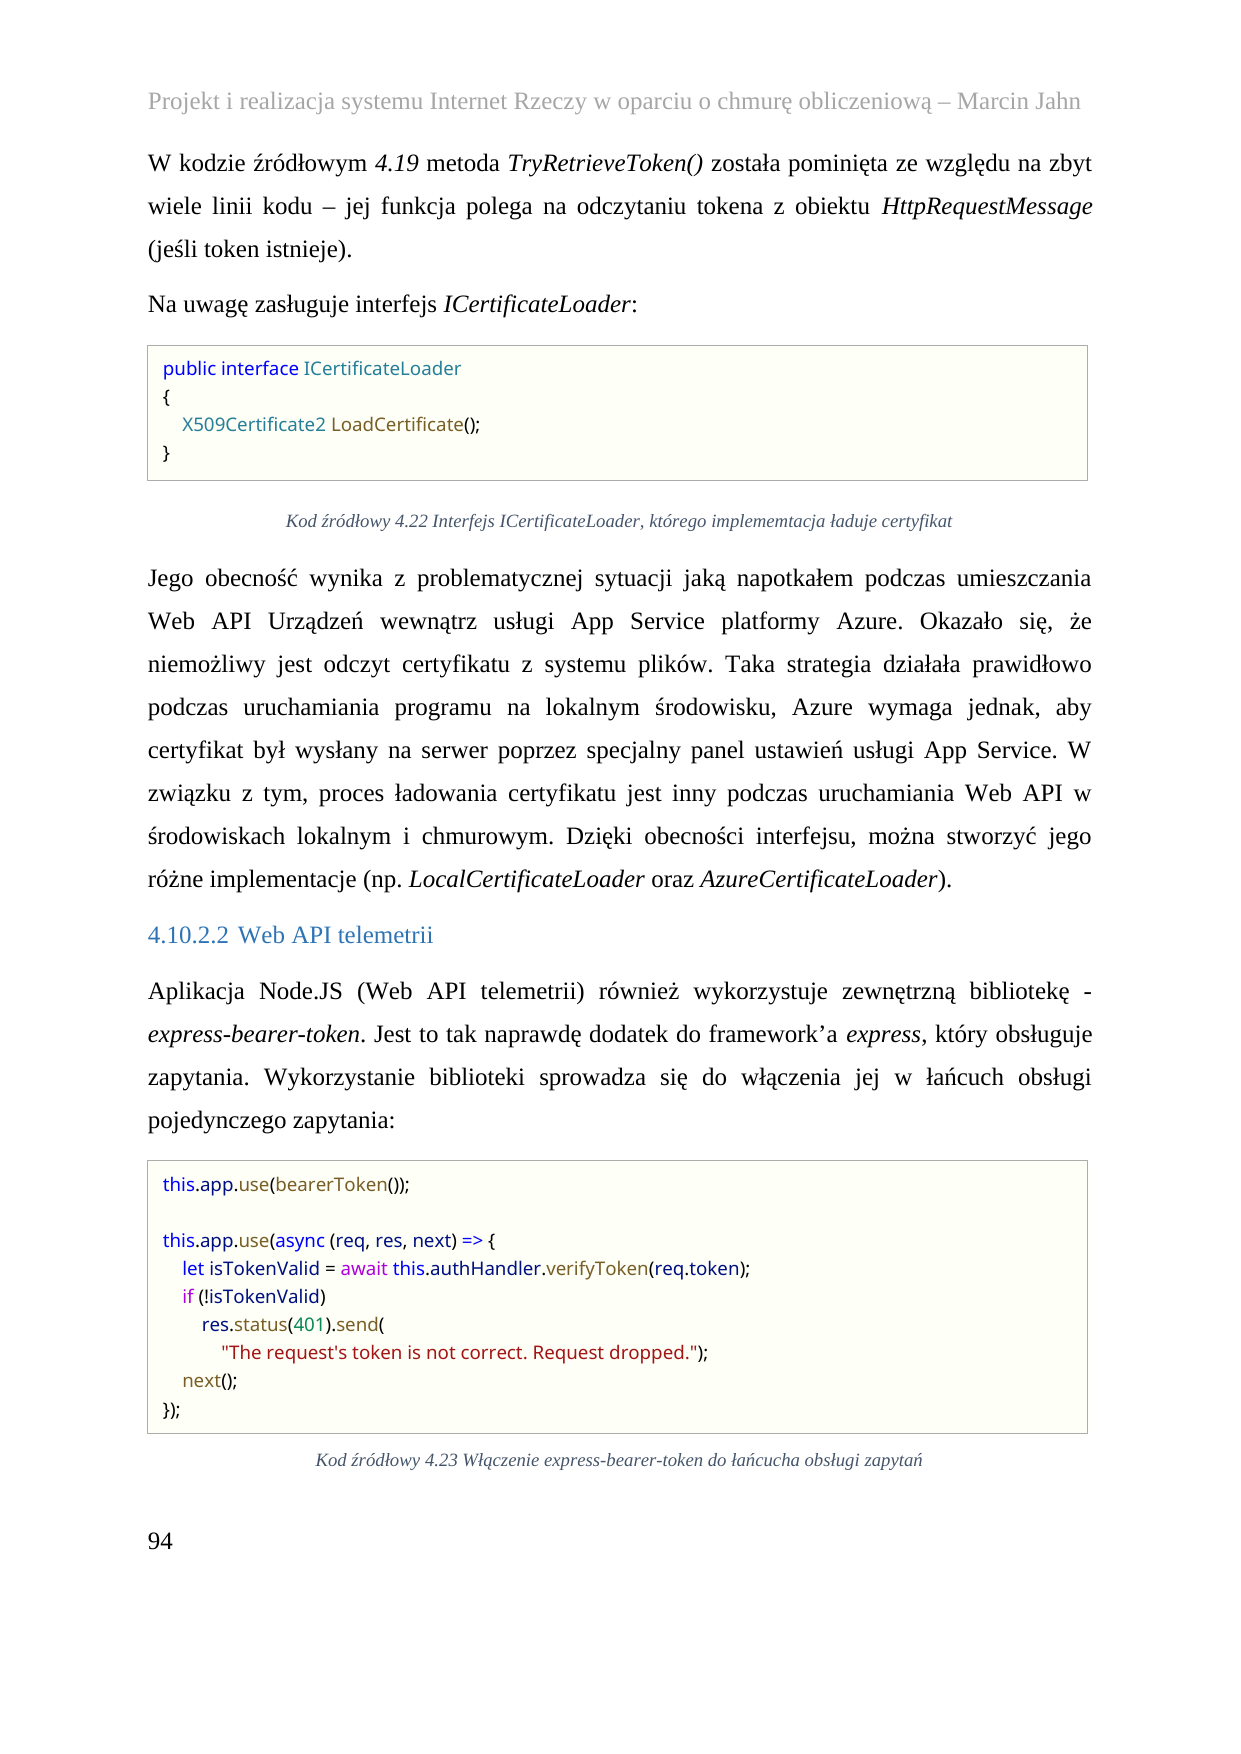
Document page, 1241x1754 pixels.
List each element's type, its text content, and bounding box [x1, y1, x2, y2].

text Aplikacja Node.JS (Web API telemetrii) również wykorzystuje zewnętrzną bibliotekę - express-bearer-token. Jest to tak naprawdę dodatek do framework’a express, który obsługuje zapytania. Wykorzystanie biblioteki sprowadza się do włączenia jej w łańcuch obsługi pojedynczego zapytania: [148, 976, 1093, 1134]
text Na uwagę zasługuje interfejs ICertificateLoader: [148, 289, 1093, 318]
text W kodzie źródłowym 4.19 metoda TryRetrieveToken() została pominięta ze względu na zbyt wiele linii kodu – jej funkcja polega na odczytaniu tokena z obiektu HttpRequestMessage (jeśli token istnieje). [148, 148, 1093, 263]
text Jego obecność wynika z problematycznej sytuacji jaką napotkałem podczas umieszczania Web API Urządzeń wewnątrz usługi App Service platformy Azure. Okazało się, że niemożliwy jest odczyt certyfikatu z systemu plików. Taka strategia działała prawidłowo podczas uruchamiania programu na lokalnym środowisku, Azure wymaga jednak, aby certyfikat był wysłany na serwer poprzez specjalny panel ustawień usługi App Service. W związku z tym, proces ładowania certyfikatu jest inny podczas uruchamiania Web API w środowiskach lokalnym i chmurowym. Dzięki obecności interfejsu, można stworzyć jego różne implementacje (np. LocalCertificateLoader oraz AzureCertificateLoader). [148, 563, 1093, 893]
subtitle Web API telemetrii [148, 920, 1093, 949]
